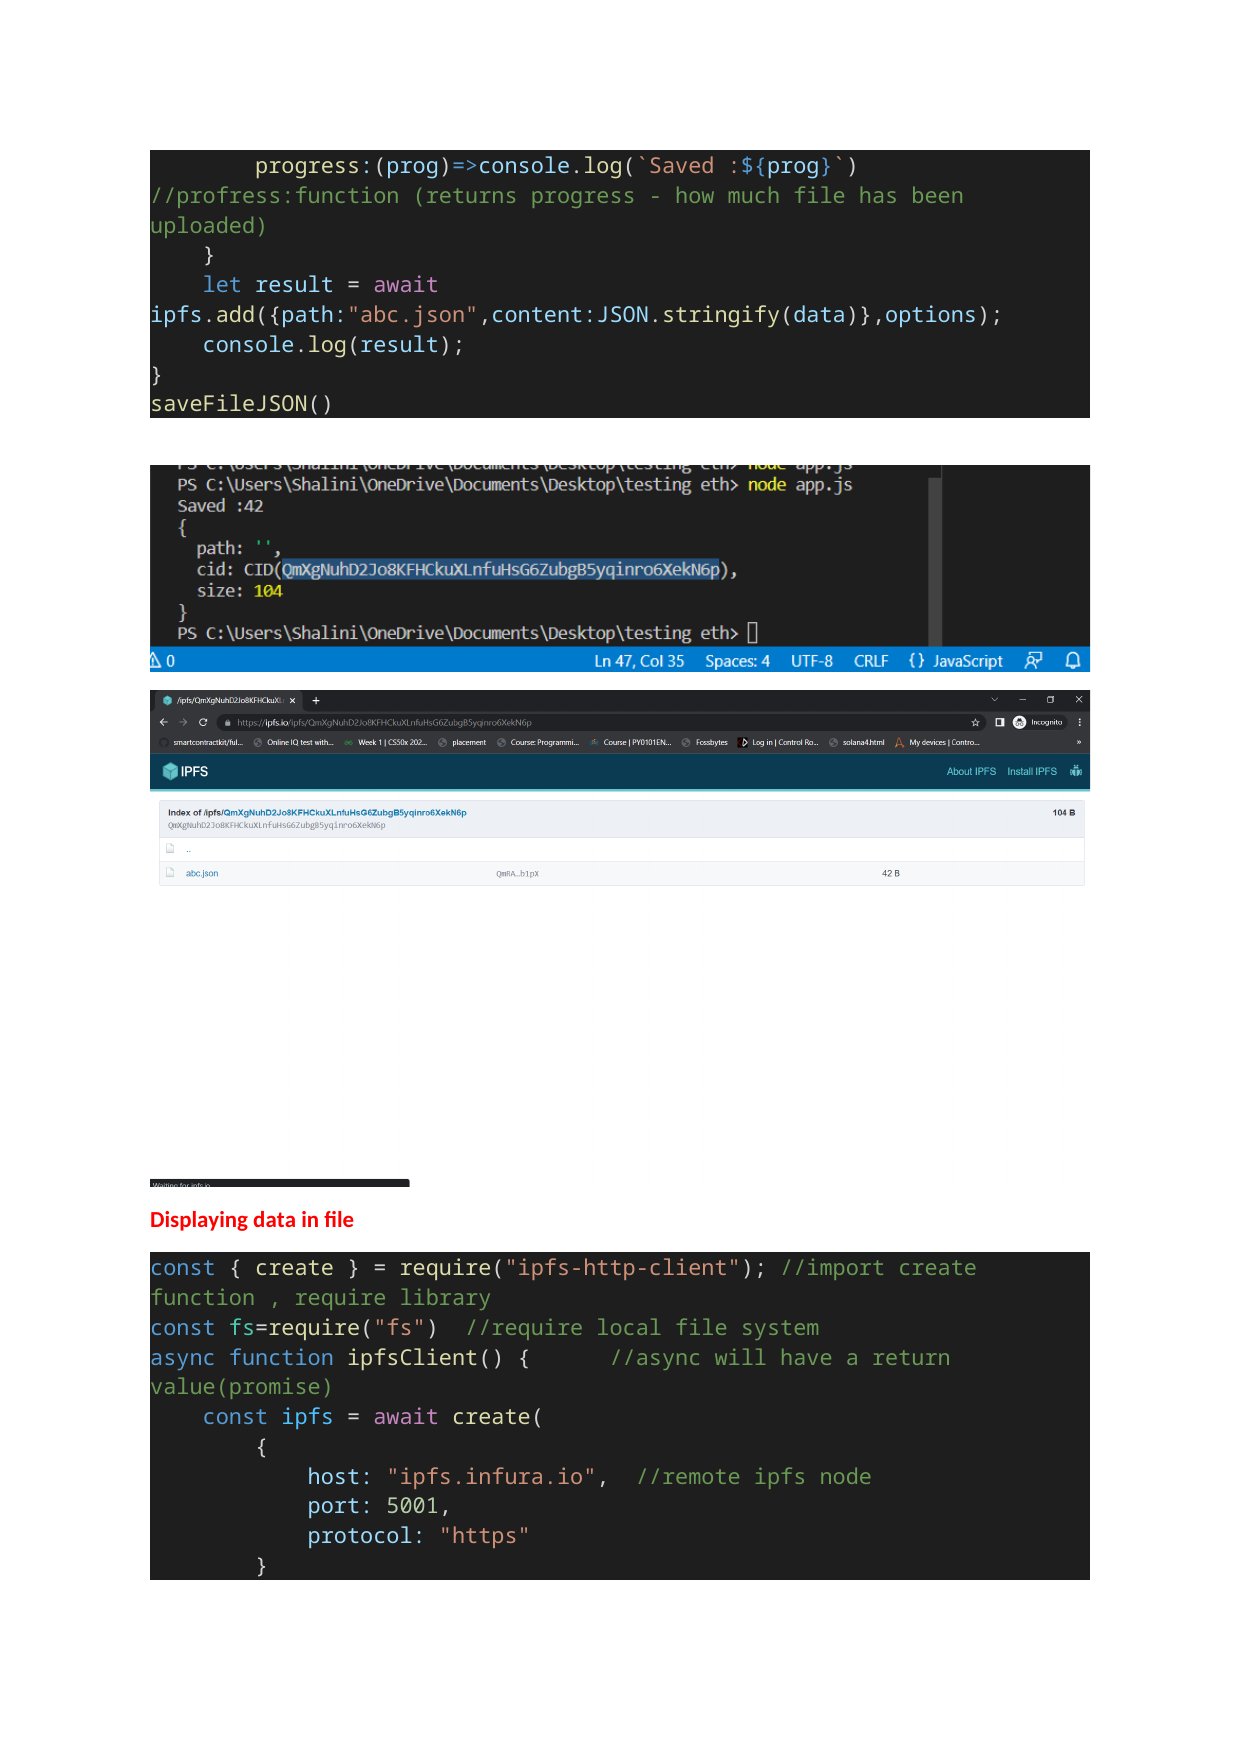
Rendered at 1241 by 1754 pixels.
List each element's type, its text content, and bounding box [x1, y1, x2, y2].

text async function ipfsClient() { //async will have a return value(promise) [150, 1341, 1090, 1401]
text } [150, 358, 1090, 388]
text let result = await ipfs.add({path:"abc.json",content:JSON.stringify(data)},options); [150, 269, 1090, 329]
text const ipfs = await create( [150, 1401, 1090, 1431]
text port: 5001, [150, 1490, 1090, 1520]
text } [150, 239, 1090, 269]
text Displaying data in file [150, 1205, 1090, 1233]
text const fs=require("fs") //require local file system [150, 1312, 1090, 1341]
text saveFileJSON() [150, 388, 1090, 418]
text } [150, 1550, 1090, 1580]
text protocol: "https" [150, 1520, 1090, 1550]
text host: "ipfs.infura.io", //remote ipfs node [150, 1461, 1090, 1490]
text const { create } = require("ipfs-http-client"); //import create function , require library [150, 1252, 1090, 1312]
text { [150, 1431, 1090, 1461]
text progress:(prog)=>console.log(`Saved :${prog}`) //profress:function (returns progress - how much file has been uploaded) [150, 150, 1090, 239]
text console.log(result); [150, 329, 1090, 358]
